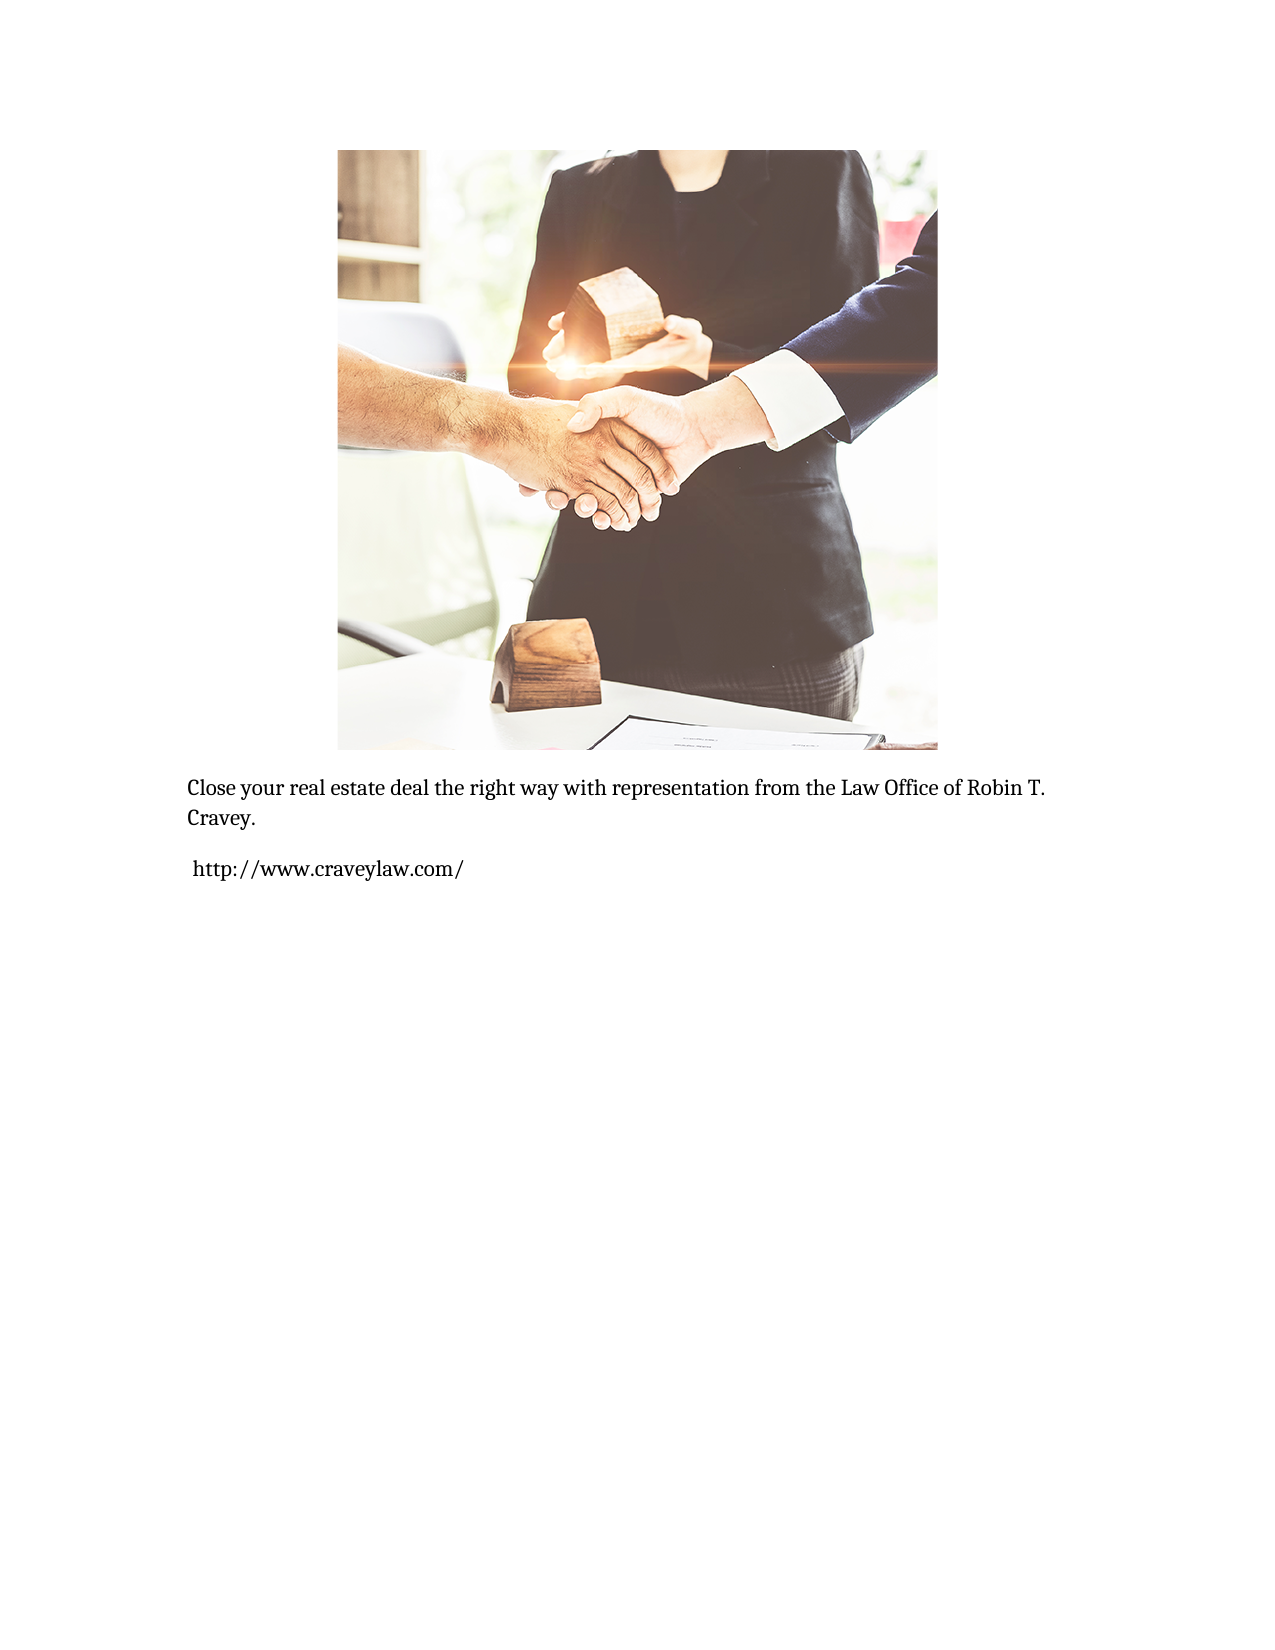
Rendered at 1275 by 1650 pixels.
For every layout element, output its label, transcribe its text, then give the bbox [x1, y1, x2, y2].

picture [337, 150, 938, 750]
text http://www.craveylaw.com/ [187, 856, 1087, 912]
text Close your real estate deal the right way with representation from the Law Office of Robin T. Cravey. [187, 775, 1087, 831]
